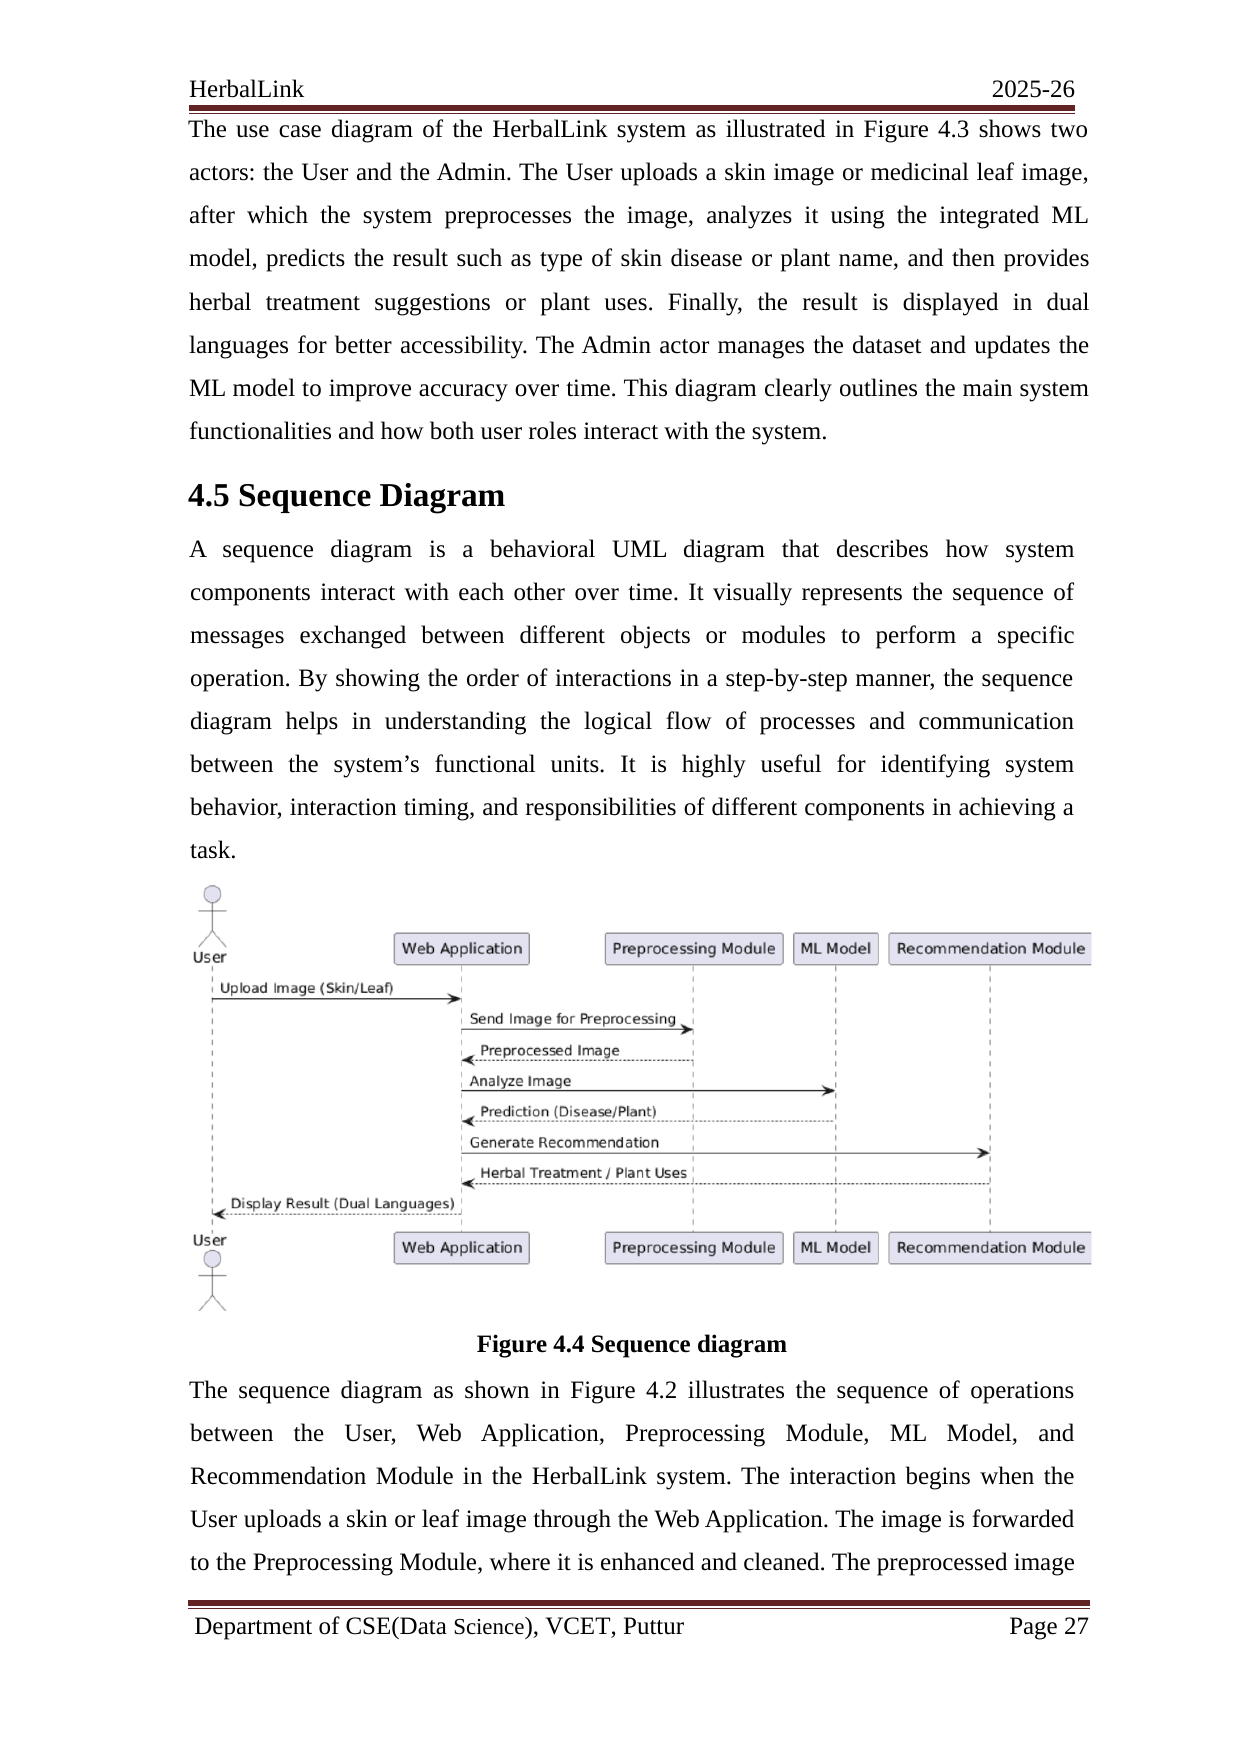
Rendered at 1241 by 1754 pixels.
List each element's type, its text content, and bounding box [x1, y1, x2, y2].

picture [188, 882, 1092, 1311]
subtitle 4.5 Sequence Diagram [188, 476, 1090, 514]
text Figure 4.4 Sequence diagram [189, 1329, 1075, 1358]
text A sequence diagram is a behavioral UML diagram that describes how system components interact with each other over time. It visually represents the sequence of messages exchanged between different objects or modules to perform a specific operation. By showing the order of interactions in a step-by-step manner, the sequence diagram helps in understanding the logical flow of processes and communication between the system’s functional units. It is highly useful for identifying system behavior, interaction timing, and responsibilities of different components in achieving a task. [189, 534, 1075, 864]
text The use case diagram of the HerbalLink system as illustrated in Figure 4.3 shows two actors: the User and the Admin. The User uploads a skin image or medicinal leaf image, after which the system preprocesses the image, analyzes it using the integrated ML model, predicts the result such as type of skin disease or plant name, and then provides herbal treatment suggestions or plant uses. Finally, the result is displayed in dual languages for better accessibility. The Admin actor manages the dataset and updates the ML model to improve accuracy over time. This diagram clearly outlines the main system functionalities and how both user roles interact with the system. [188, 114, 1090, 445]
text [189, 1375, 1075, 1576]
